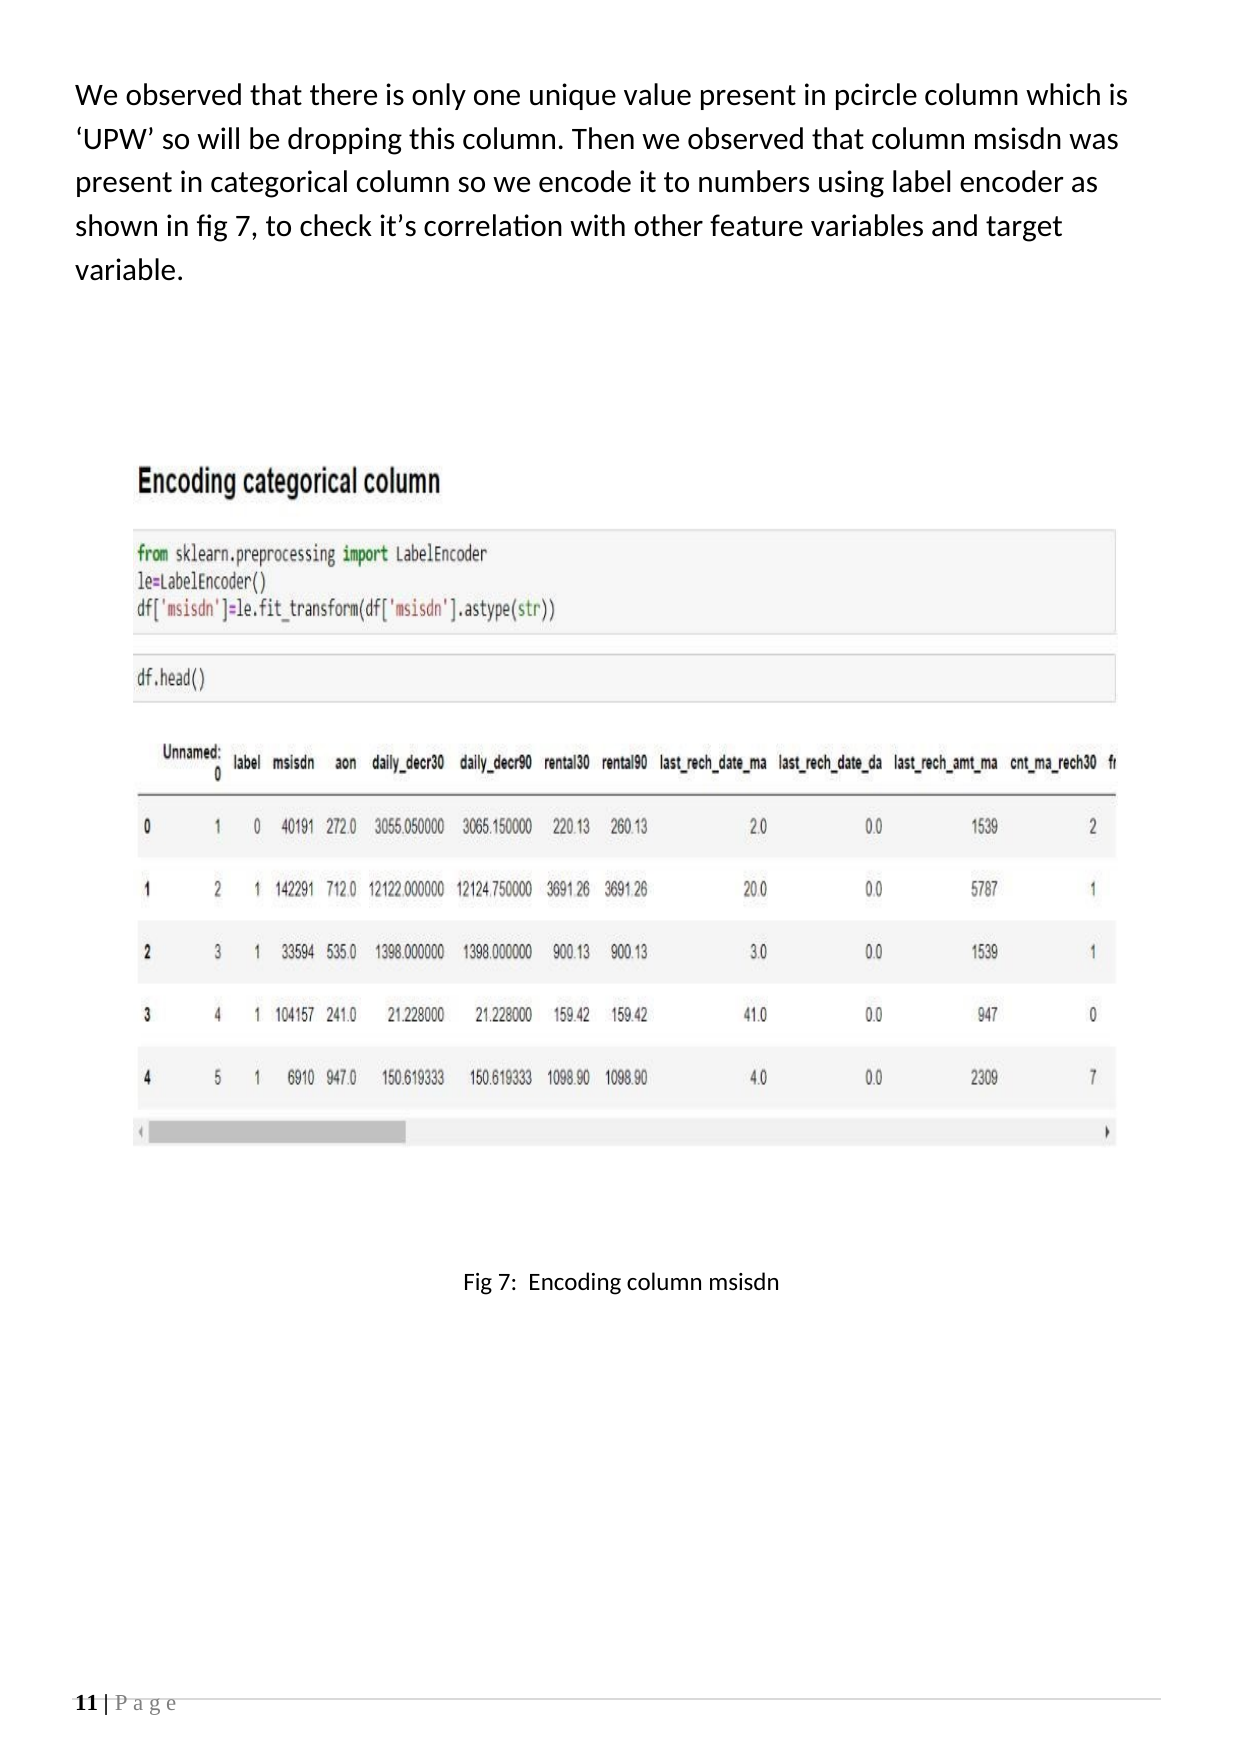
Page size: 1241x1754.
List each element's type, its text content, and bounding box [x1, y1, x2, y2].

picture [133, 441, 1124, 1189]
text We observed that there is only one unique value present in pcircle column which is ‘UPW’ so will be dropping this column. Then we observed that column msisdn was present in categorical column so we encode it to numbers using label encoder as shown in fig 7, to check it’s correlation with other feature variables and target variable. [75, 75, 1168, 288]
text Fig 7: Encoding column msisdn [75, 1266, 1168, 1297]
